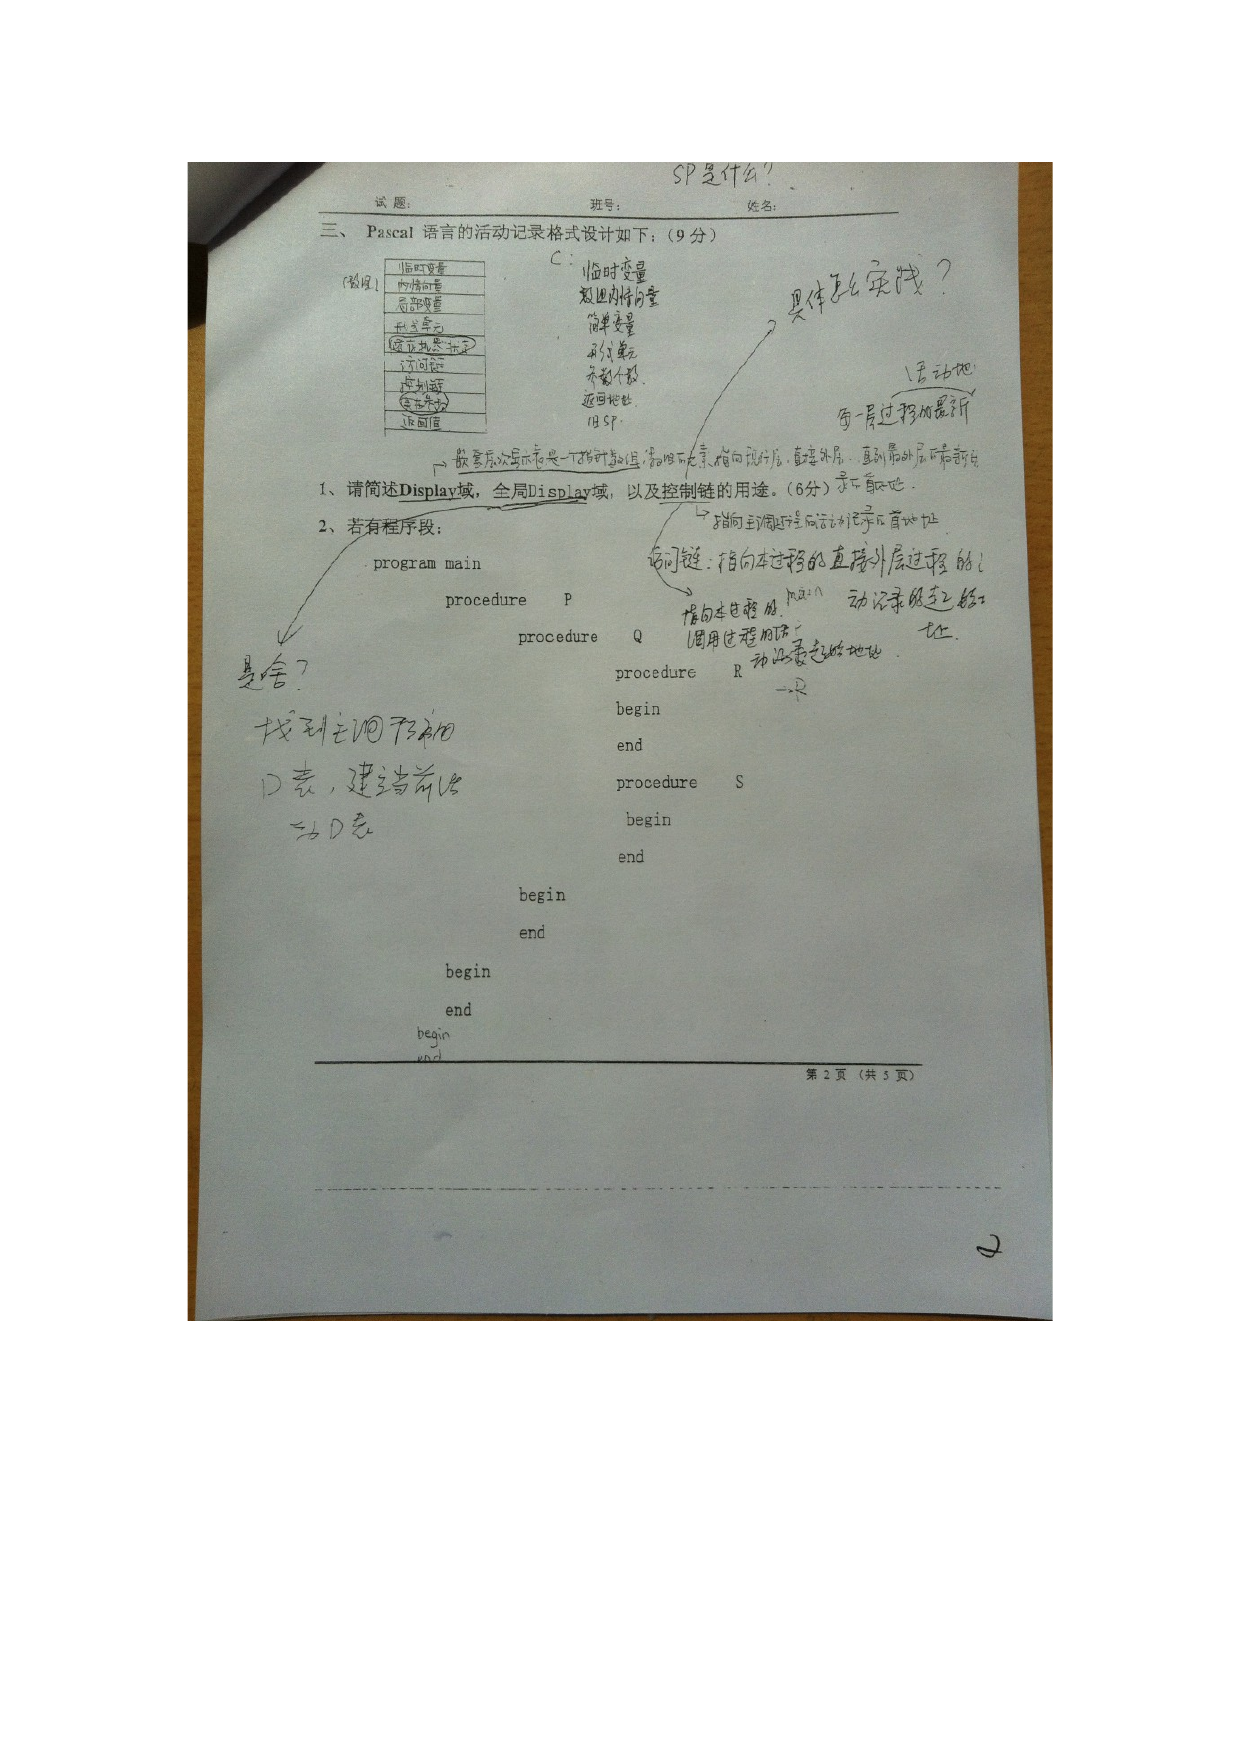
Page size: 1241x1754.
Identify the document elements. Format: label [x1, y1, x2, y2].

picture [187, 162, 1053, 1321]
